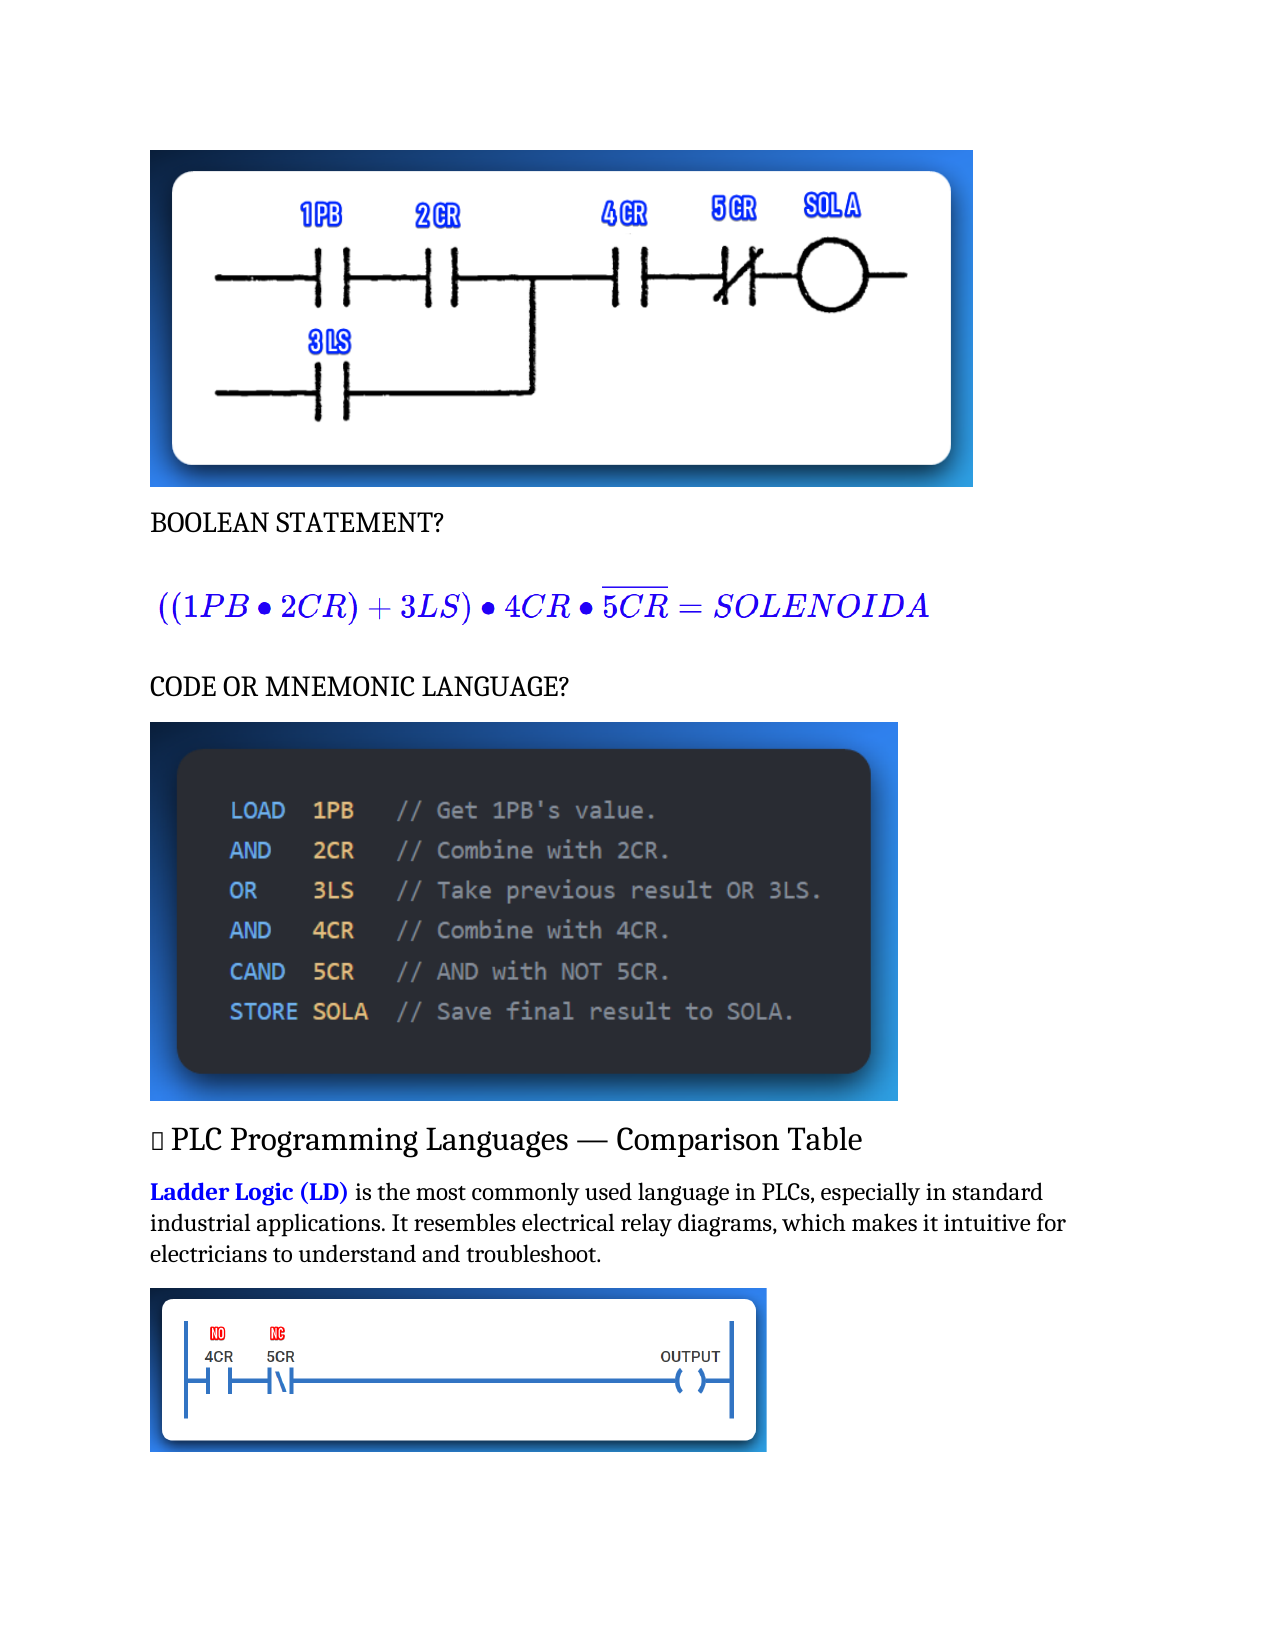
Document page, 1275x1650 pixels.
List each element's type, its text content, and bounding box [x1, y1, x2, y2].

text 🔧 PLC Programming Languages — Comparison Table [150, 1120, 1125, 1158]
text Ladder Logic (LD) is the most commonly used language in PLCs, especially in standard industrial applications. It resembles electrical relay diagrams, which makes it intuitive for electricians to understand and troubleshoot. [150, 1178, 1125, 1269]
picture [150, 722, 898, 1101]
text BOOLEAN STATEMENT? [150, 506, 1125, 539]
picture [150, 150, 973, 487]
picture [150, 558, 948, 651]
text CODE OR MNEMONIC LANGUAGE? [150, 670, 1125, 703]
picture [150, 1288, 767, 1452]
